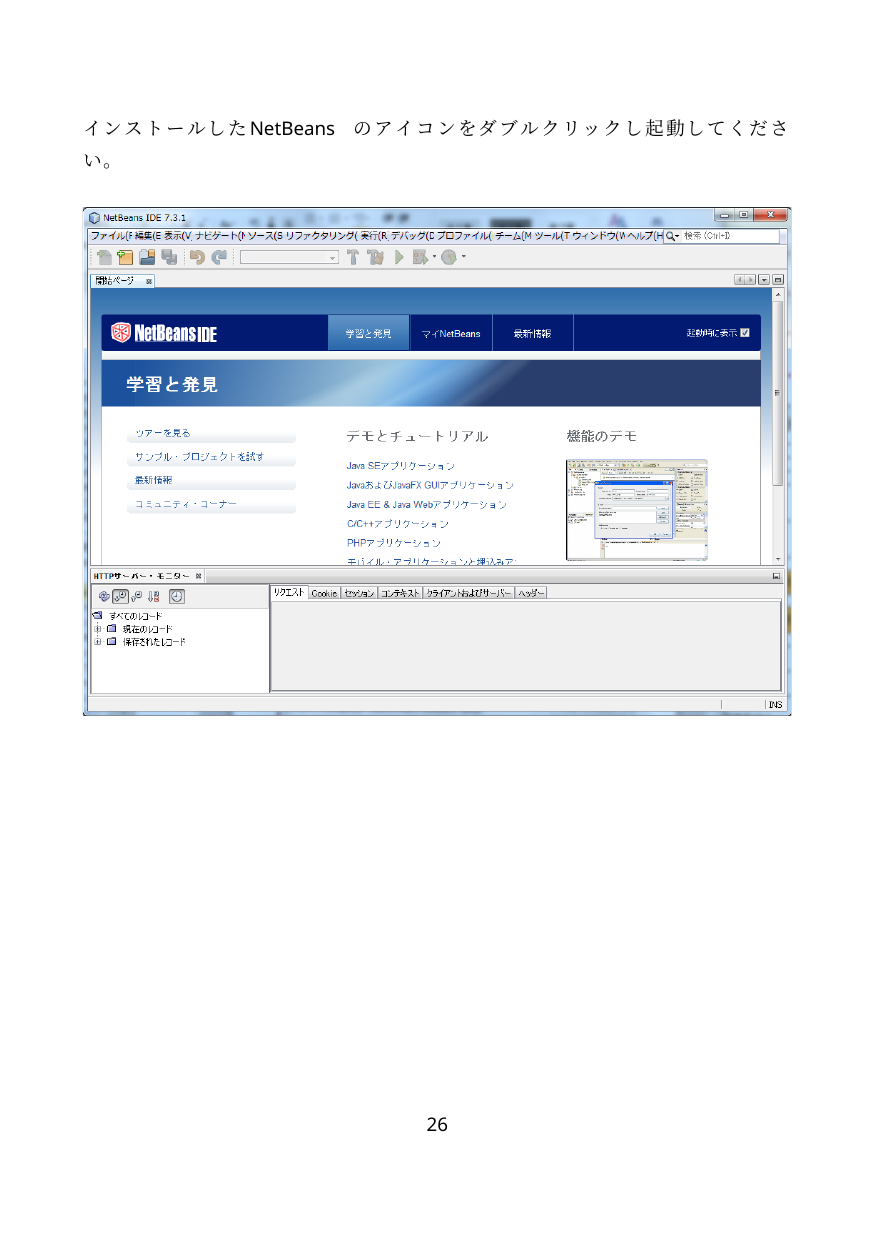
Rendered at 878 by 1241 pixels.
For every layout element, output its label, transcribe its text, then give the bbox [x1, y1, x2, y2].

text インストールしたNetBeansのアイコンをダブルクリックし起動してください。 [83, 112, 791, 176]
picture [82, 207, 792, 716]
